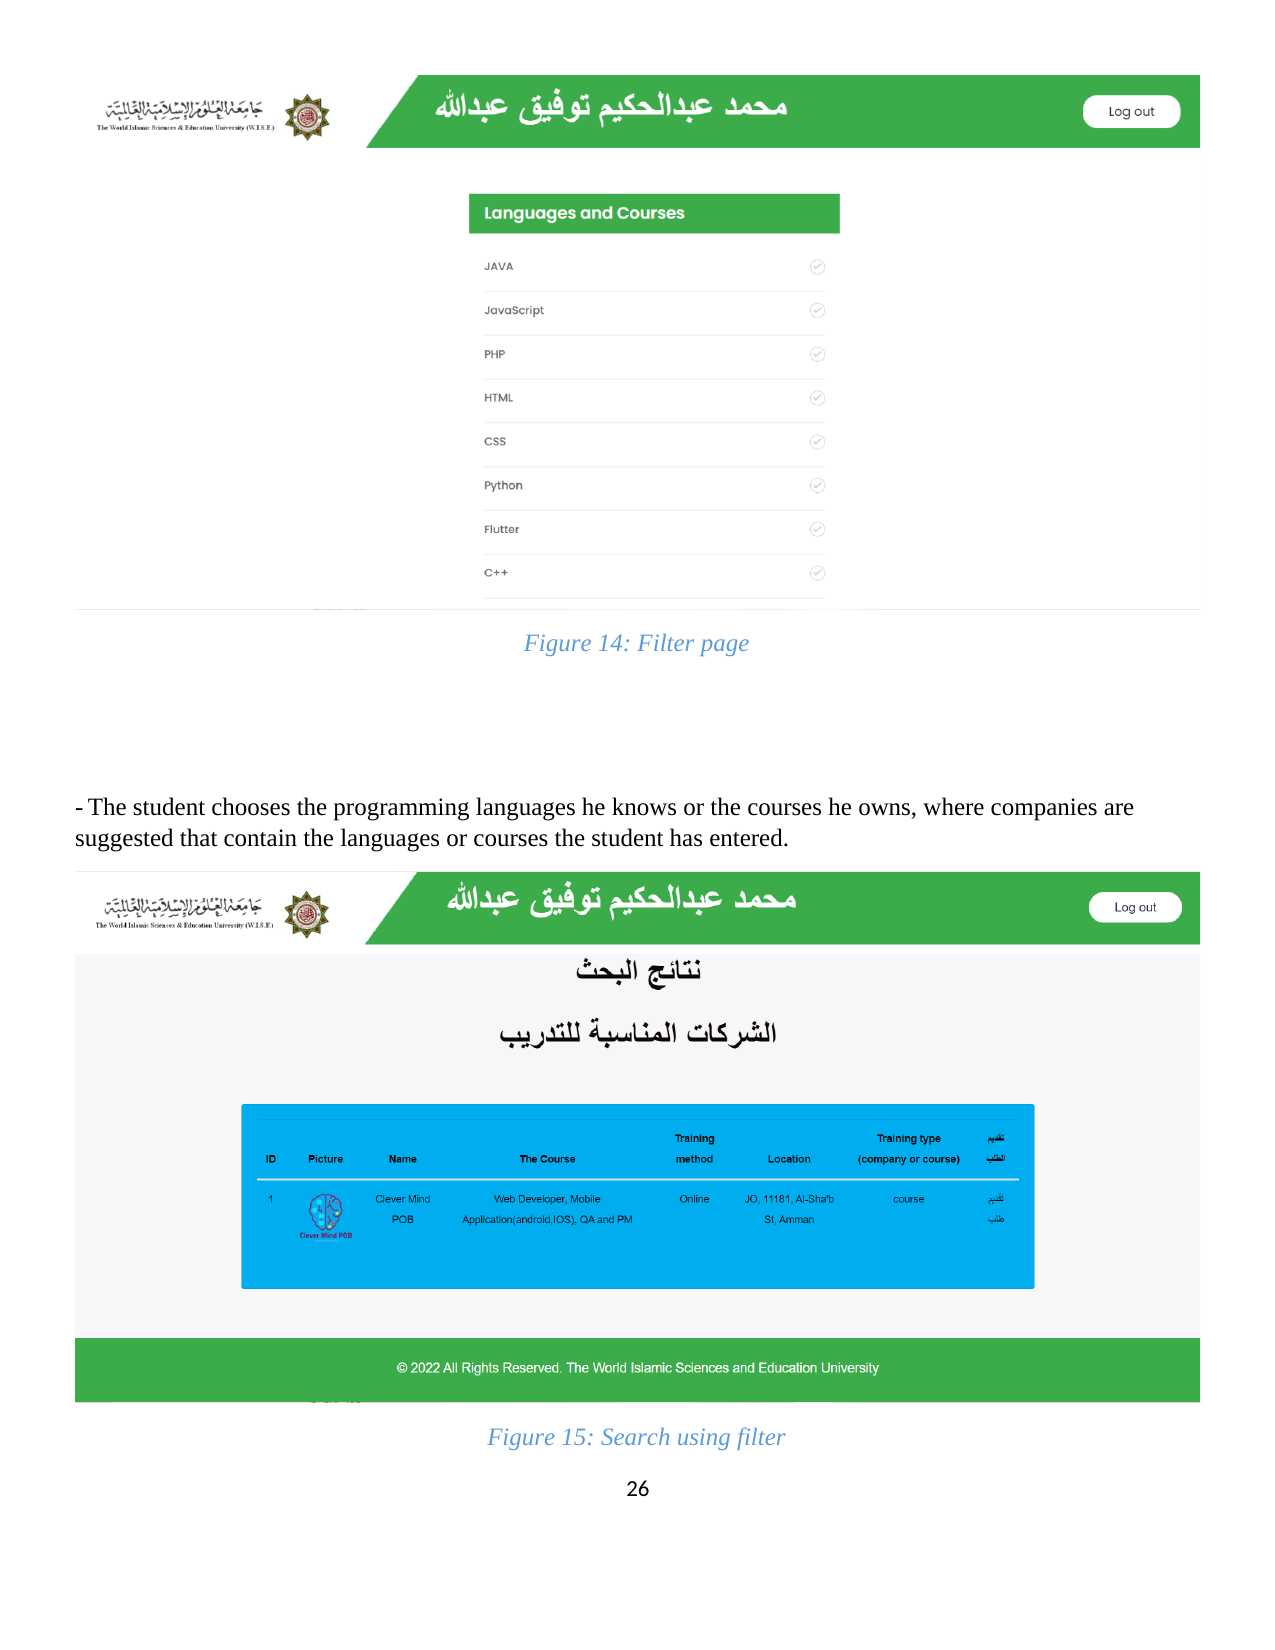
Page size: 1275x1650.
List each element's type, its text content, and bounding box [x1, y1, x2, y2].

picture [75, 75, 1200, 610]
picture [75, 871, 1200, 1403]
text - The student chooses the programming languages he knows or the courses he owns, where companies are suggested that contain the languages or courses the student has entered. [75, 792, 1200, 852]
text Figure 14: Filter page [75, 628, 1200, 657]
text Figure 15: Search using filter [75, 1422, 1200, 1450]
